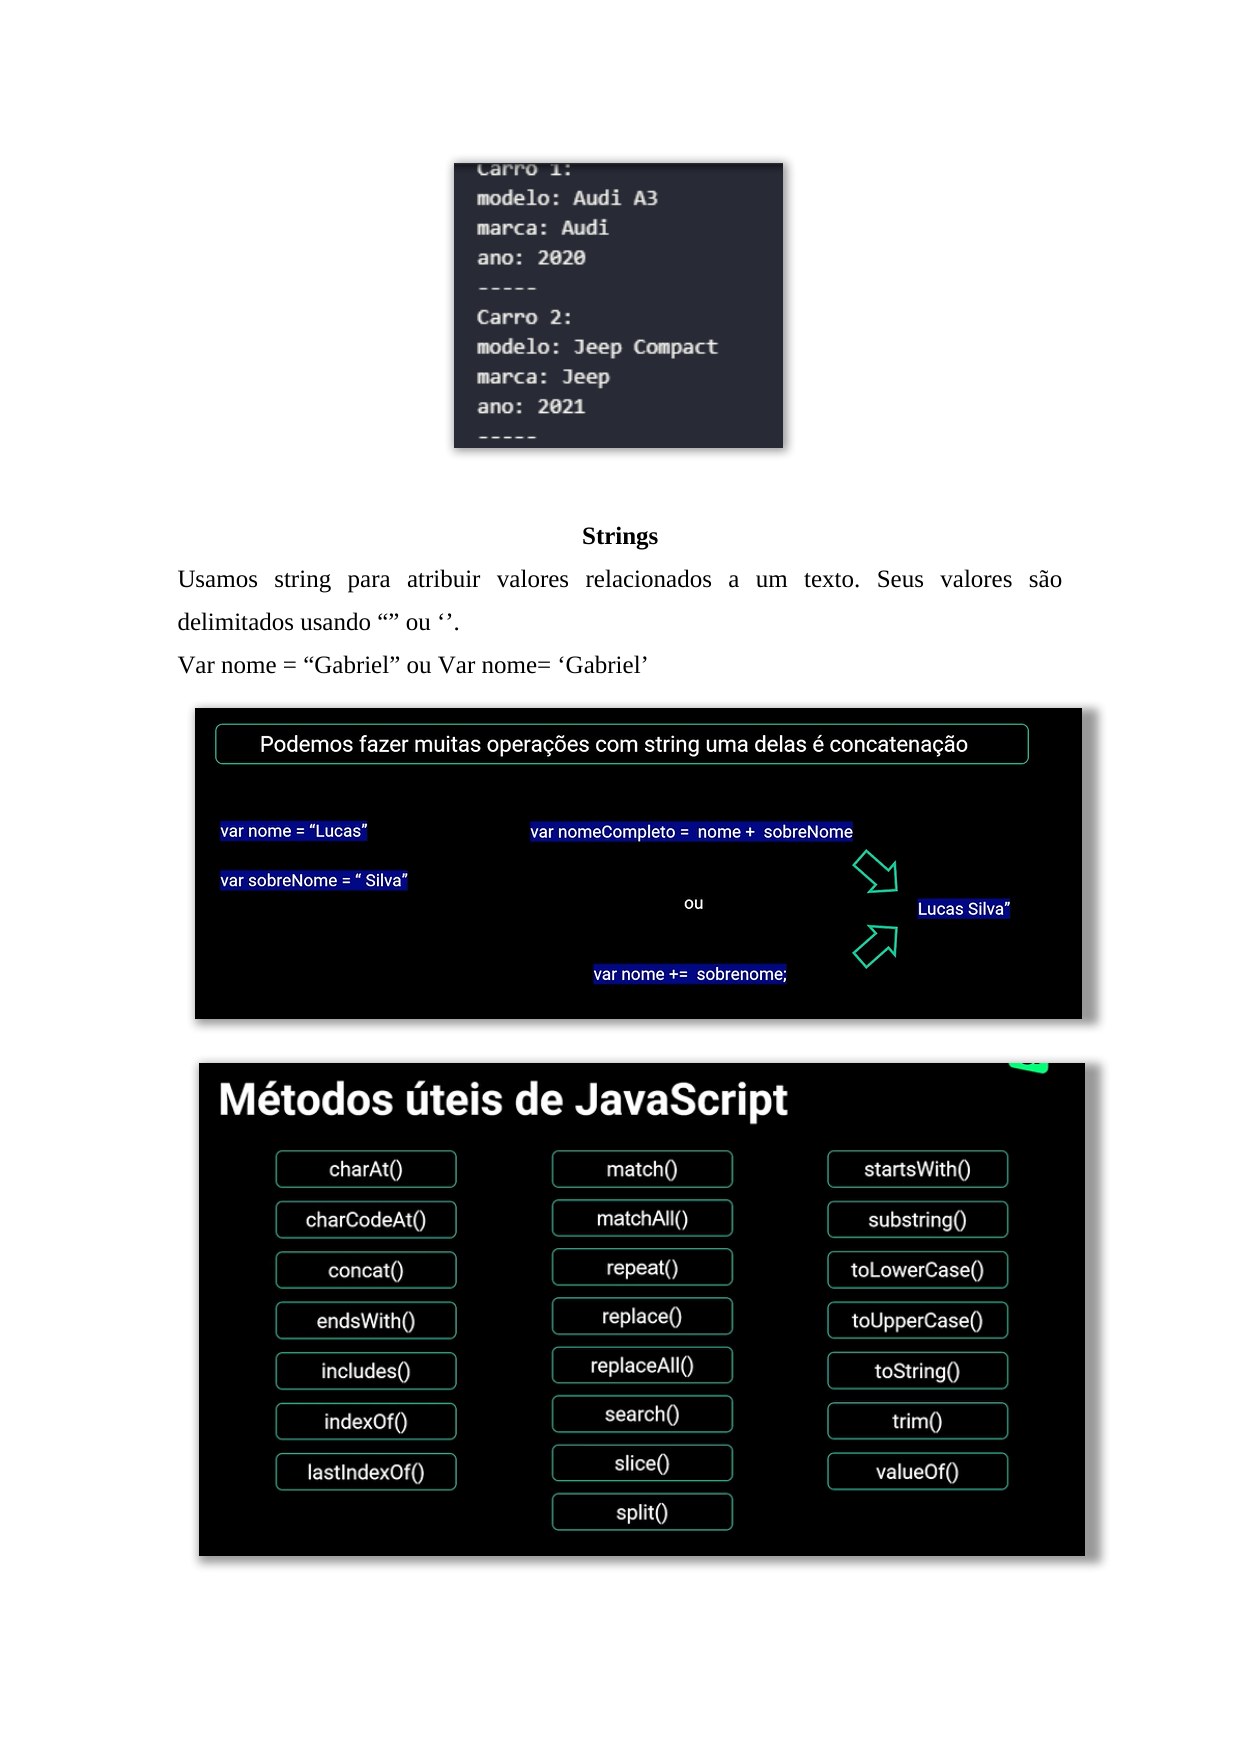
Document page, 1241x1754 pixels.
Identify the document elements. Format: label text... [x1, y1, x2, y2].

text Strings [177, 521, 1063, 549]
text Usamos string para atribuir valores relacionados a um texto. Seus valores são delimitados usando “” ou ‘’. [177, 564, 1063, 636]
picture [195, 708, 1082, 1019]
text Var nome = “Gabriel” ou Var nome= ‘Gabriel’ [177, 650, 1063, 679]
picture [454, 163, 783, 448]
picture [199, 1063, 1085, 1556]
